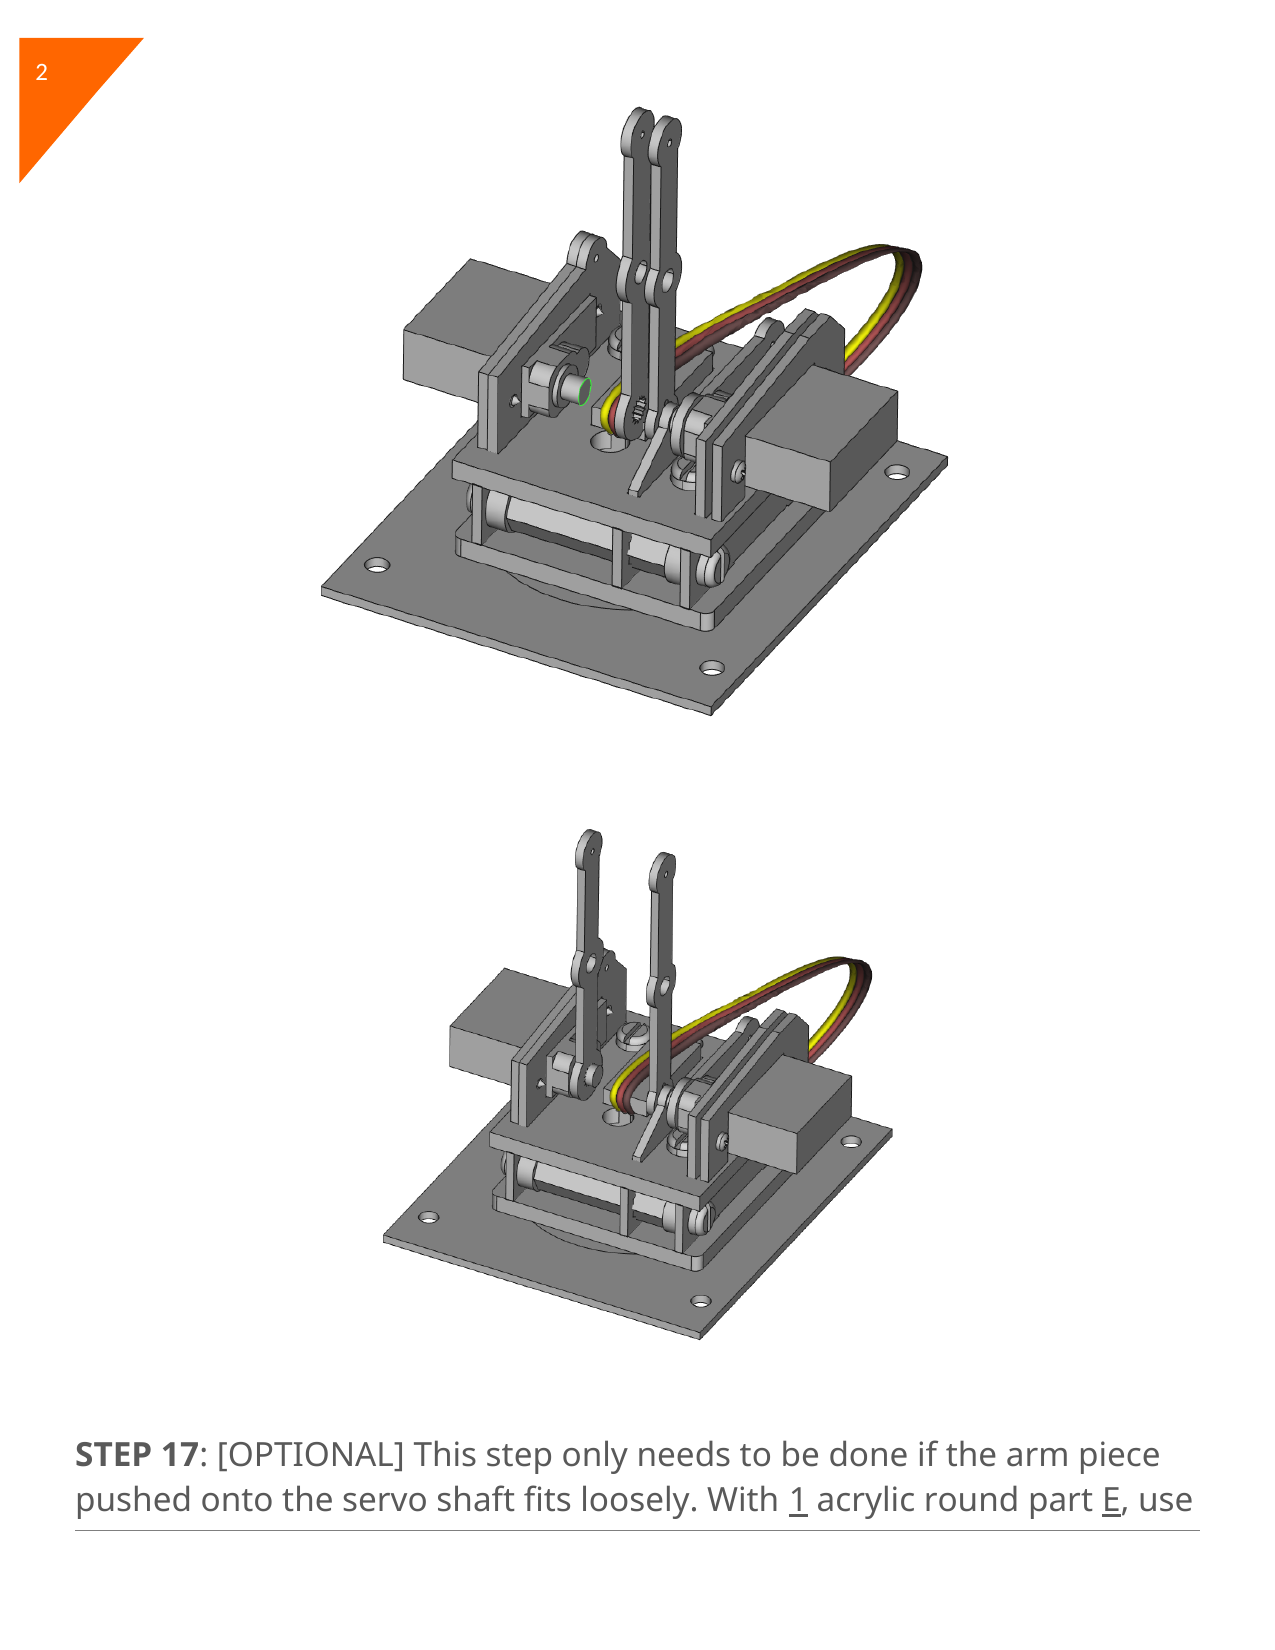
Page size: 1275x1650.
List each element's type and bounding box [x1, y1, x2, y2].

text [75, 1431, 1200, 1530]
picture [291, 103, 984, 717]
picture [365, 801, 910, 1367]
